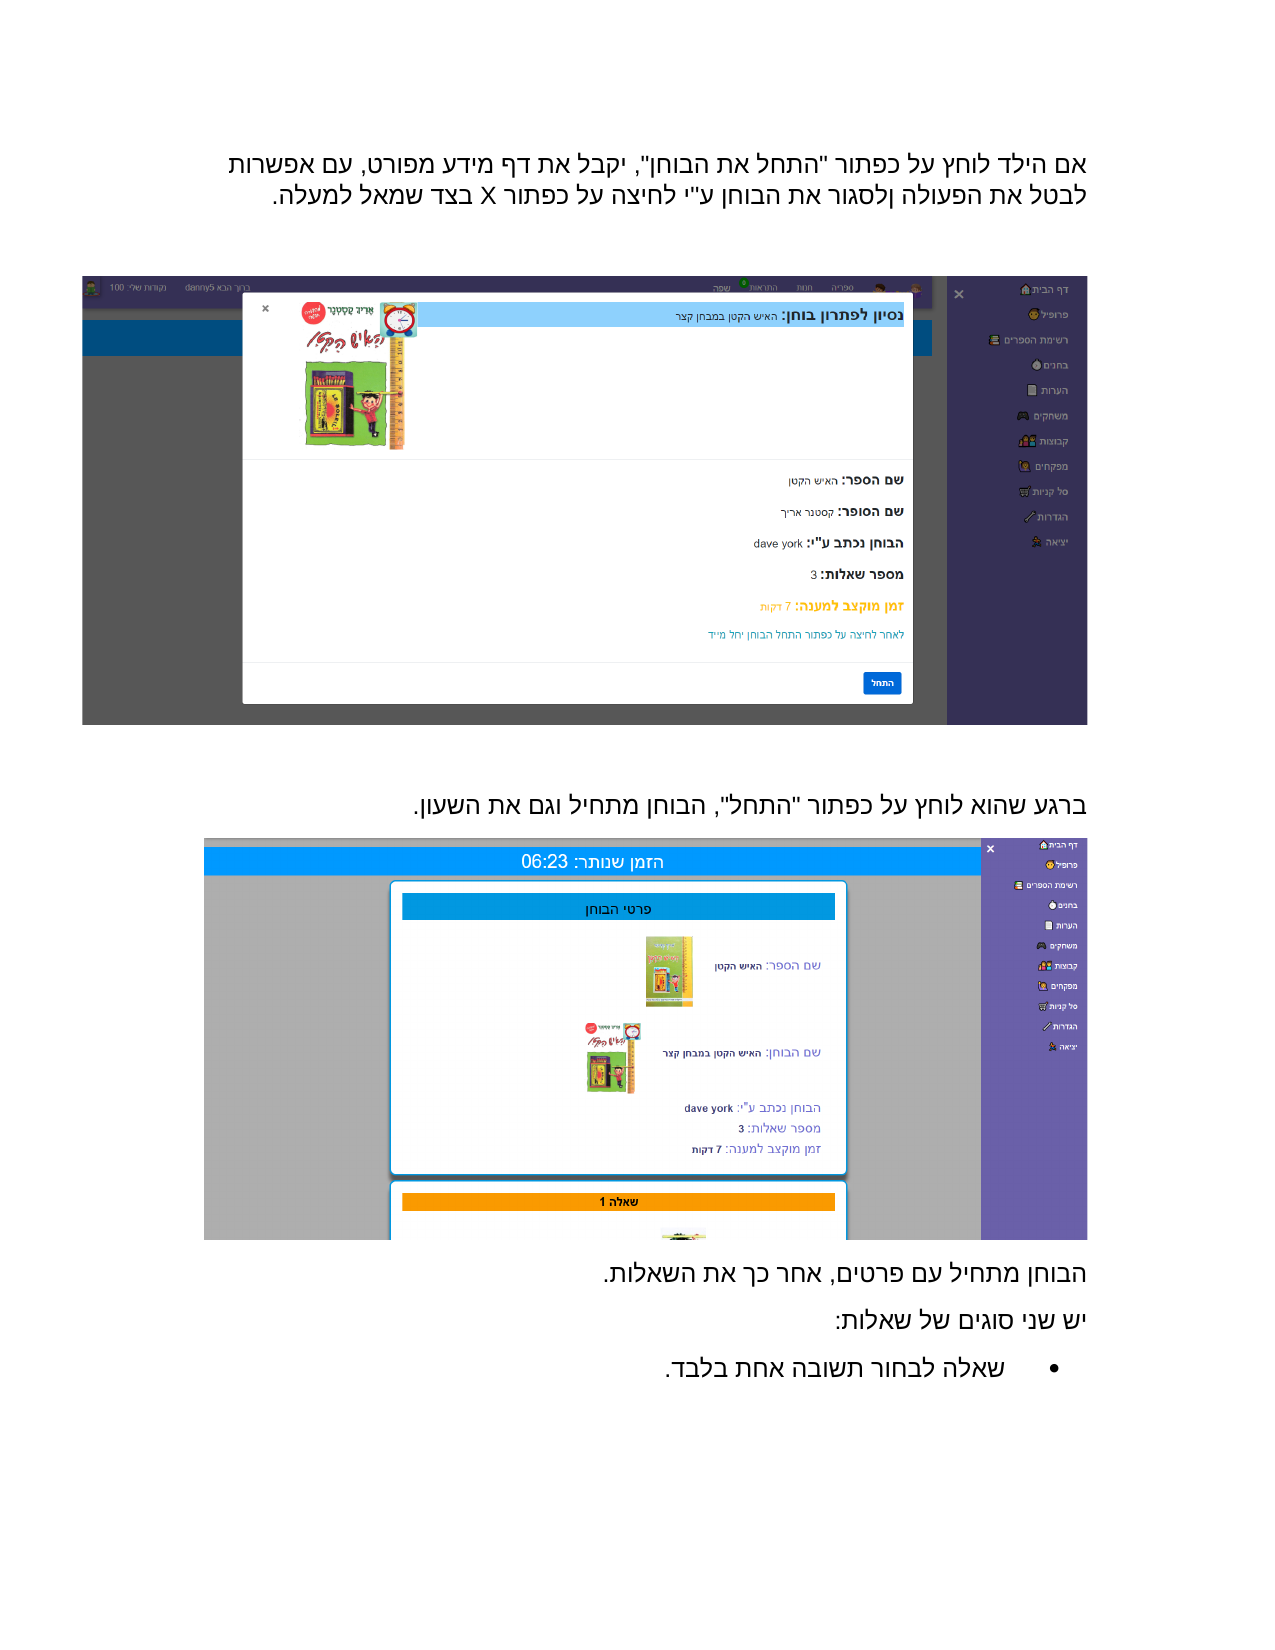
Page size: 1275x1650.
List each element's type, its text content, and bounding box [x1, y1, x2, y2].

text אם הילד לוחץ על כפתור "התחל את הבוחן", יקבל את דף מידע מפורט, עם אפשרות לבטל את הפעולה ןלסגור את הבוחן ע''י לחיצה על כפתור X בצד שמאל למעלה. [187, 150, 1087, 210]
text ברגע שהוא לוחץ על כפתור "התחל", הבוחן מתחיל וגם את השעון. [187, 791, 1087, 820]
picture [82, 276, 1088, 725]
text יש שני סוגים של שאלות: [187, 1306, 1087, 1335]
list שאלה לבחור תשובה אחת בלבד. [187, 1354, 1050, 1383]
picture [204, 838, 1088, 1240]
text הבוחן מתחיל עם פרטים, אחר כך את השאלות. [187, 1258, 1087, 1287]
picture [392, 1182, 845, 1240]
